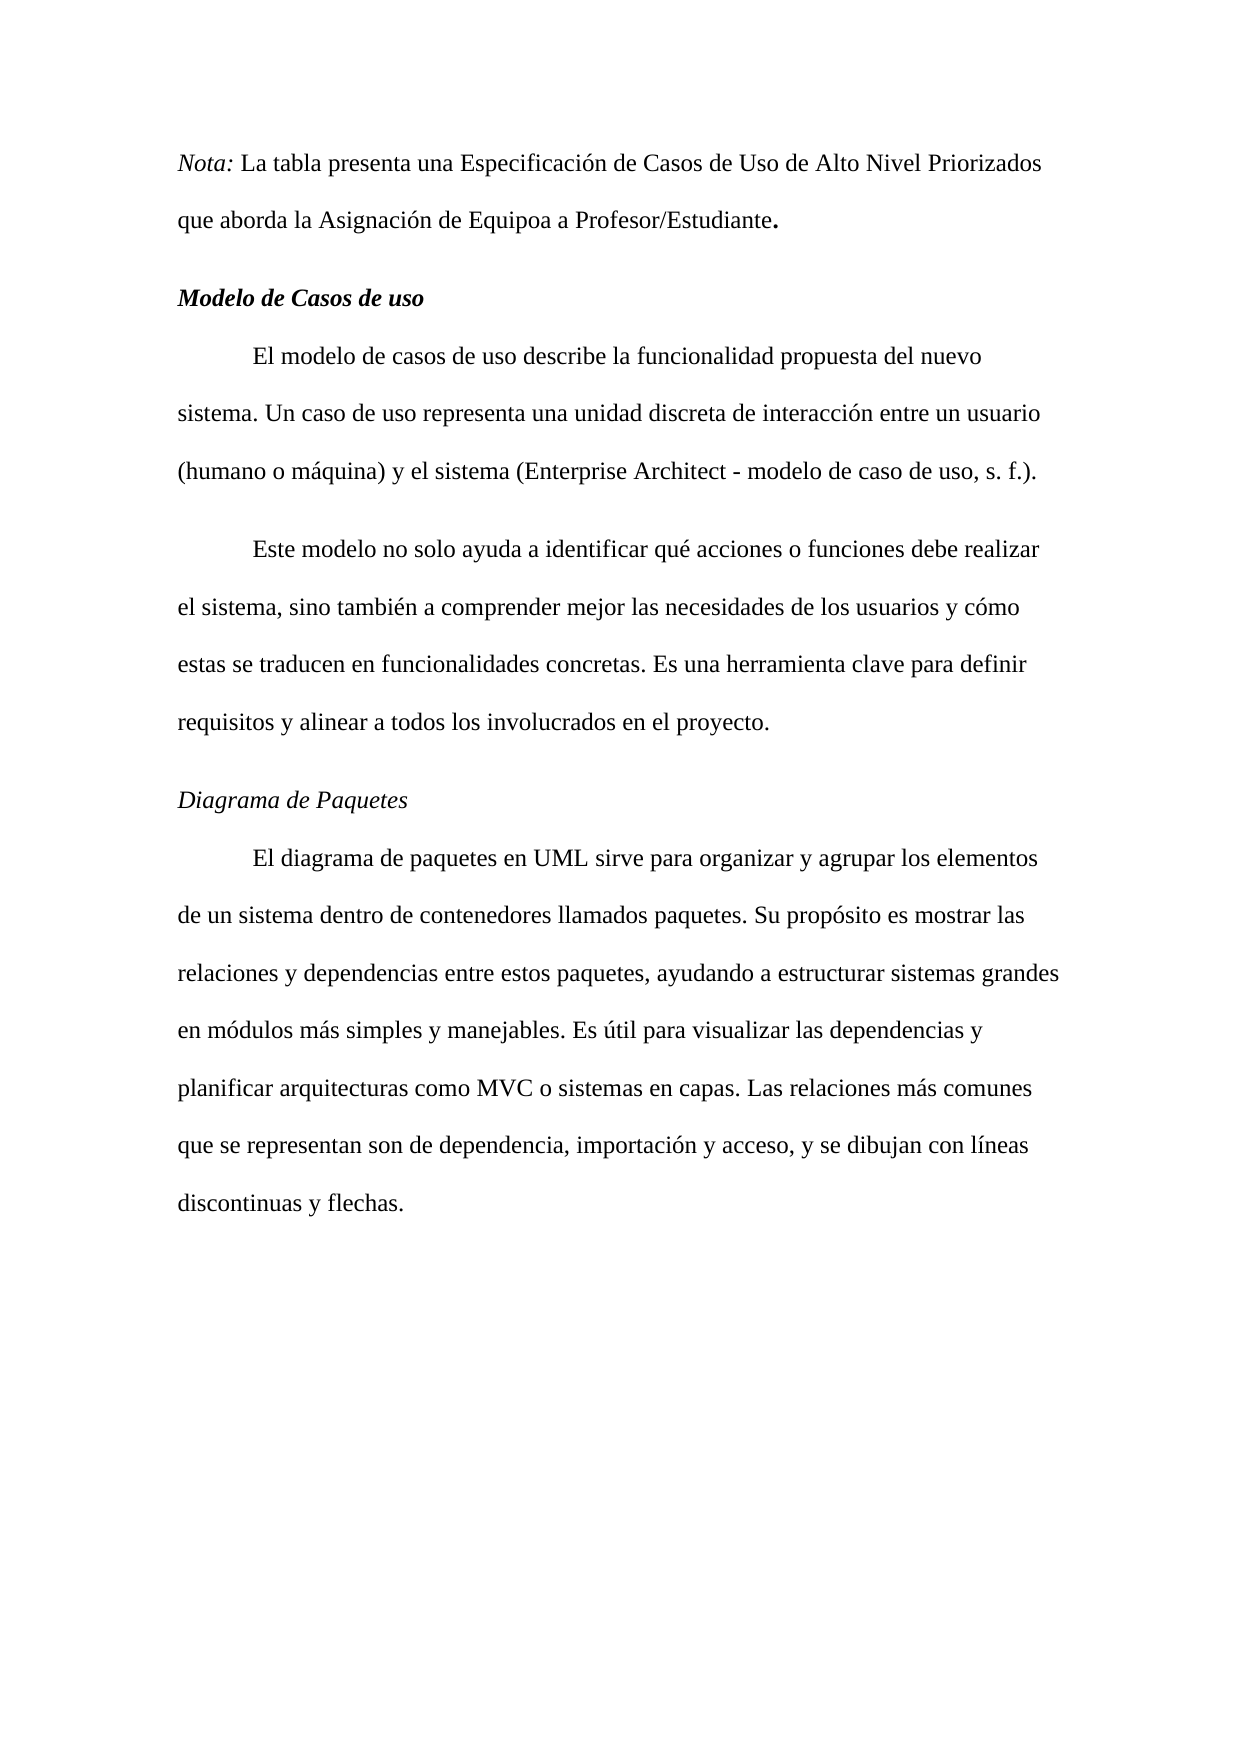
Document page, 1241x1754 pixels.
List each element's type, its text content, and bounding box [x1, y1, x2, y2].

text Este modelo no solo ayuda a identificar qué acciones o funciones debe realizar el sistema, sino también a comprender mejor las necesidades de los usuarios y cómo estas se traducen en funcionalidades concretas. Es una herramienta clave para definir requisitos y alinear a todos los involucrados en el proyecto. [177, 534, 1063, 736]
text El diagrama de paquetes en UML sirve para organizar y agrupar los elementos de un sistema dentro de contenedores llamados paquetes. Su propósito es mostrar las relaciones y dependencias entre estos paquetes, ayudando a estructurar sistemas grandes en módulos más simples y manejables. Es útil para visualizar las dependencias y planificar arquitecturas como MVC o sistemas en capas. Las relaciones más comunes que se representan son de dependencia, importación y acceso, y se dibujan con líneas discontinuas y flechas. [177, 843, 1063, 1216]
text El modelo de casos de uso describe la funcionalidad propuesta del nuevo sistema. Un caso de uso representa una unidad discreta de interacción entre un usuario (humano o máquina) y el sistema (Enterprise Architect - modelo de caso de uso, s. f.). [177, 341, 1063, 485]
subtitle Diagrama de Paquetes [177, 785, 1063, 814]
text Nota: La tabla presenta una Especificación de Casos de Uso de Alto Nivel Priorizados que aborda la Asignación de Equipoa a Profesor/Estudiante. [177, 148, 1063, 234]
subtitle Modelo de Casos de uso [177, 283, 1078, 312]
